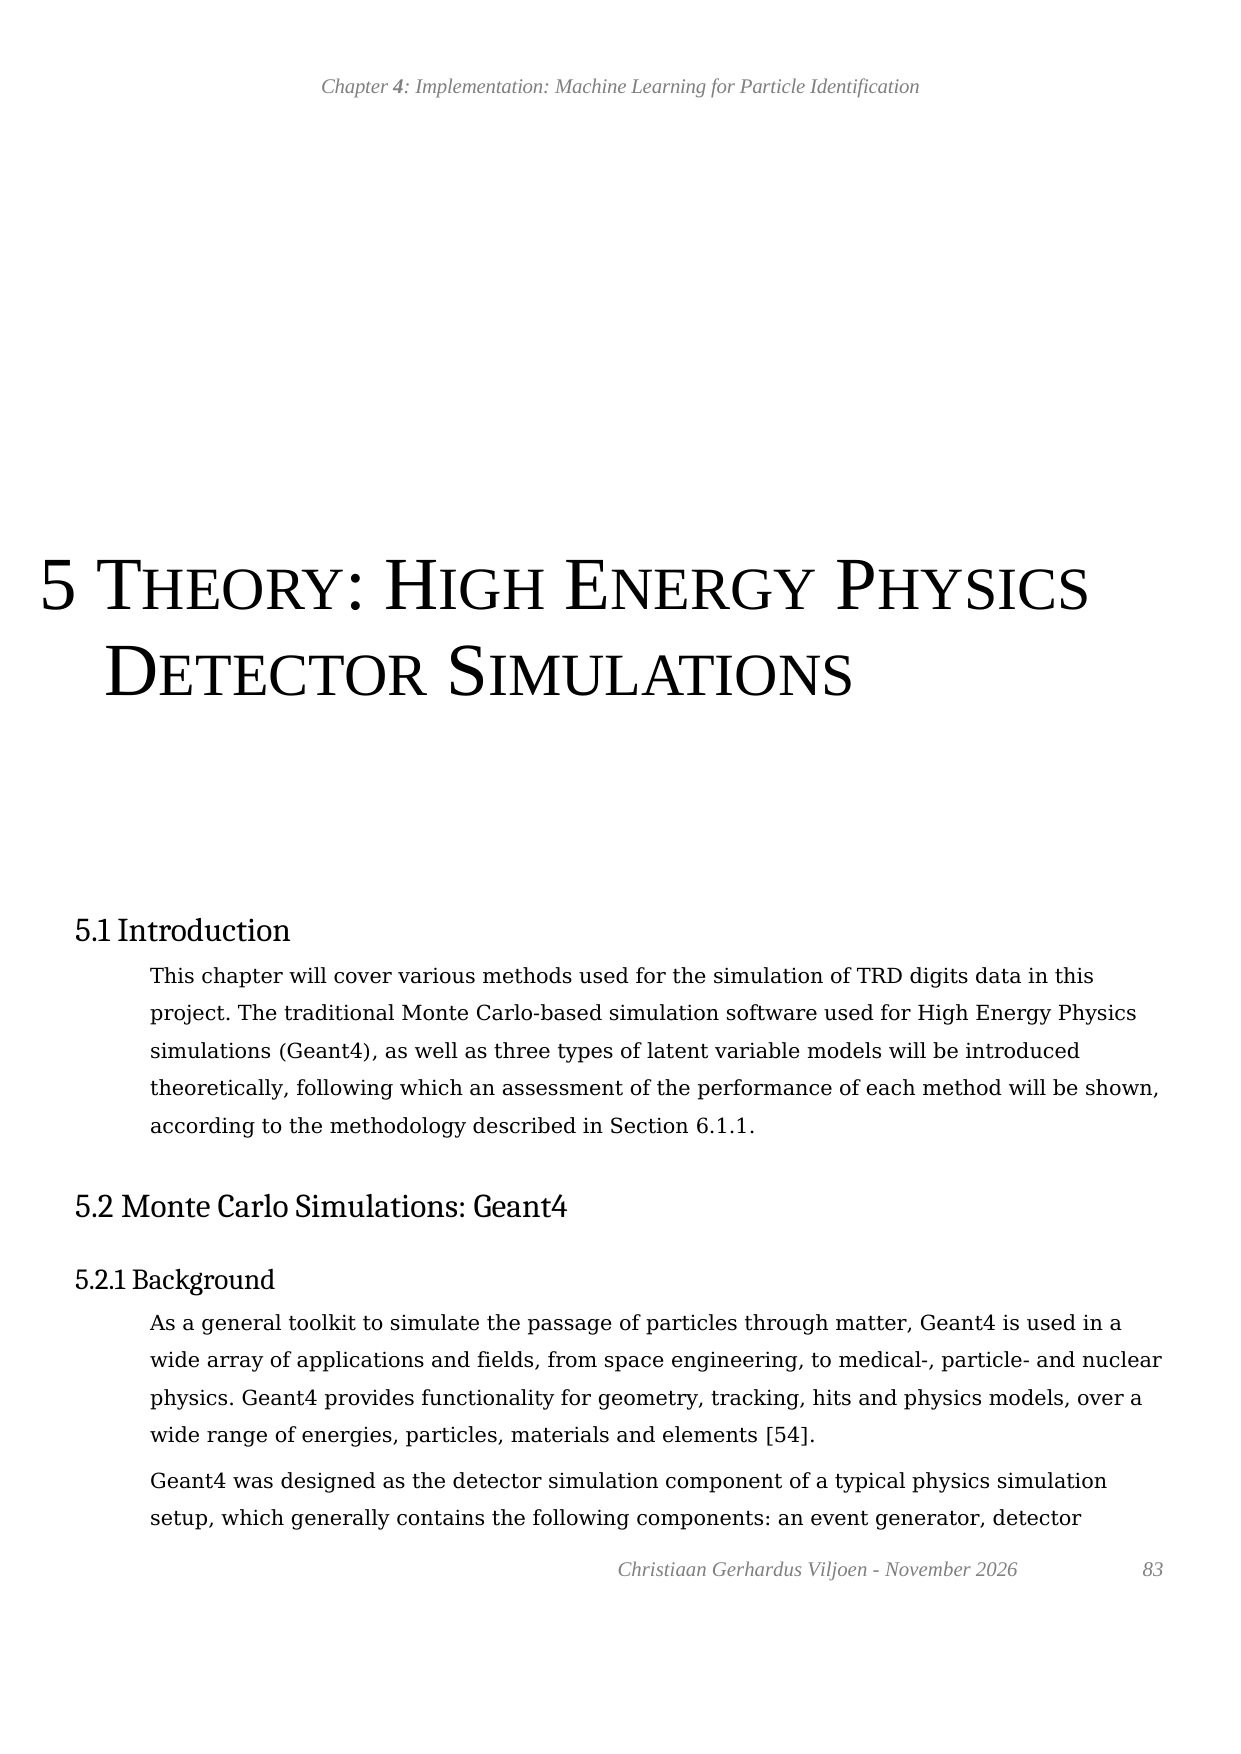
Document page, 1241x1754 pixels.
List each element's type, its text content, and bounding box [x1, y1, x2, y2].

subtitle Monte Carlo Simulations: Geant4 [75, 1187, 1165, 1226]
text As a general toolkit to simulate the passage of particles through matter, Geant4 is used in a wide array of applications and fields, from space engineering, to medical-, particle- and nuclear physics. Geant4 provides functionality for geometry, tracking, hits and physics models, over a wide range of energies, particles, materials and elements . [150, 1309, 1165, 1447]
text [150, 1468, 1165, 1530]
text This chapter will cover various methods used for the simulation of TRD digits data in this project. The traditional Monte Carlo-based simulation software used for High Energy Physics simulations (Geant4), as well as three types of latent variable models will be introduced theoretically, following which an assessment of the performance of each method will be shown, according to the methodology described in Section 6.1.1. [150, 962, 1165, 1137]
subtitle Theory: High Energy Physics Detector Simulations [39, 539, 1165, 712]
subtitle Introduction [75, 912, 1165, 950]
subtitle Background [75, 1263, 1165, 1297]
